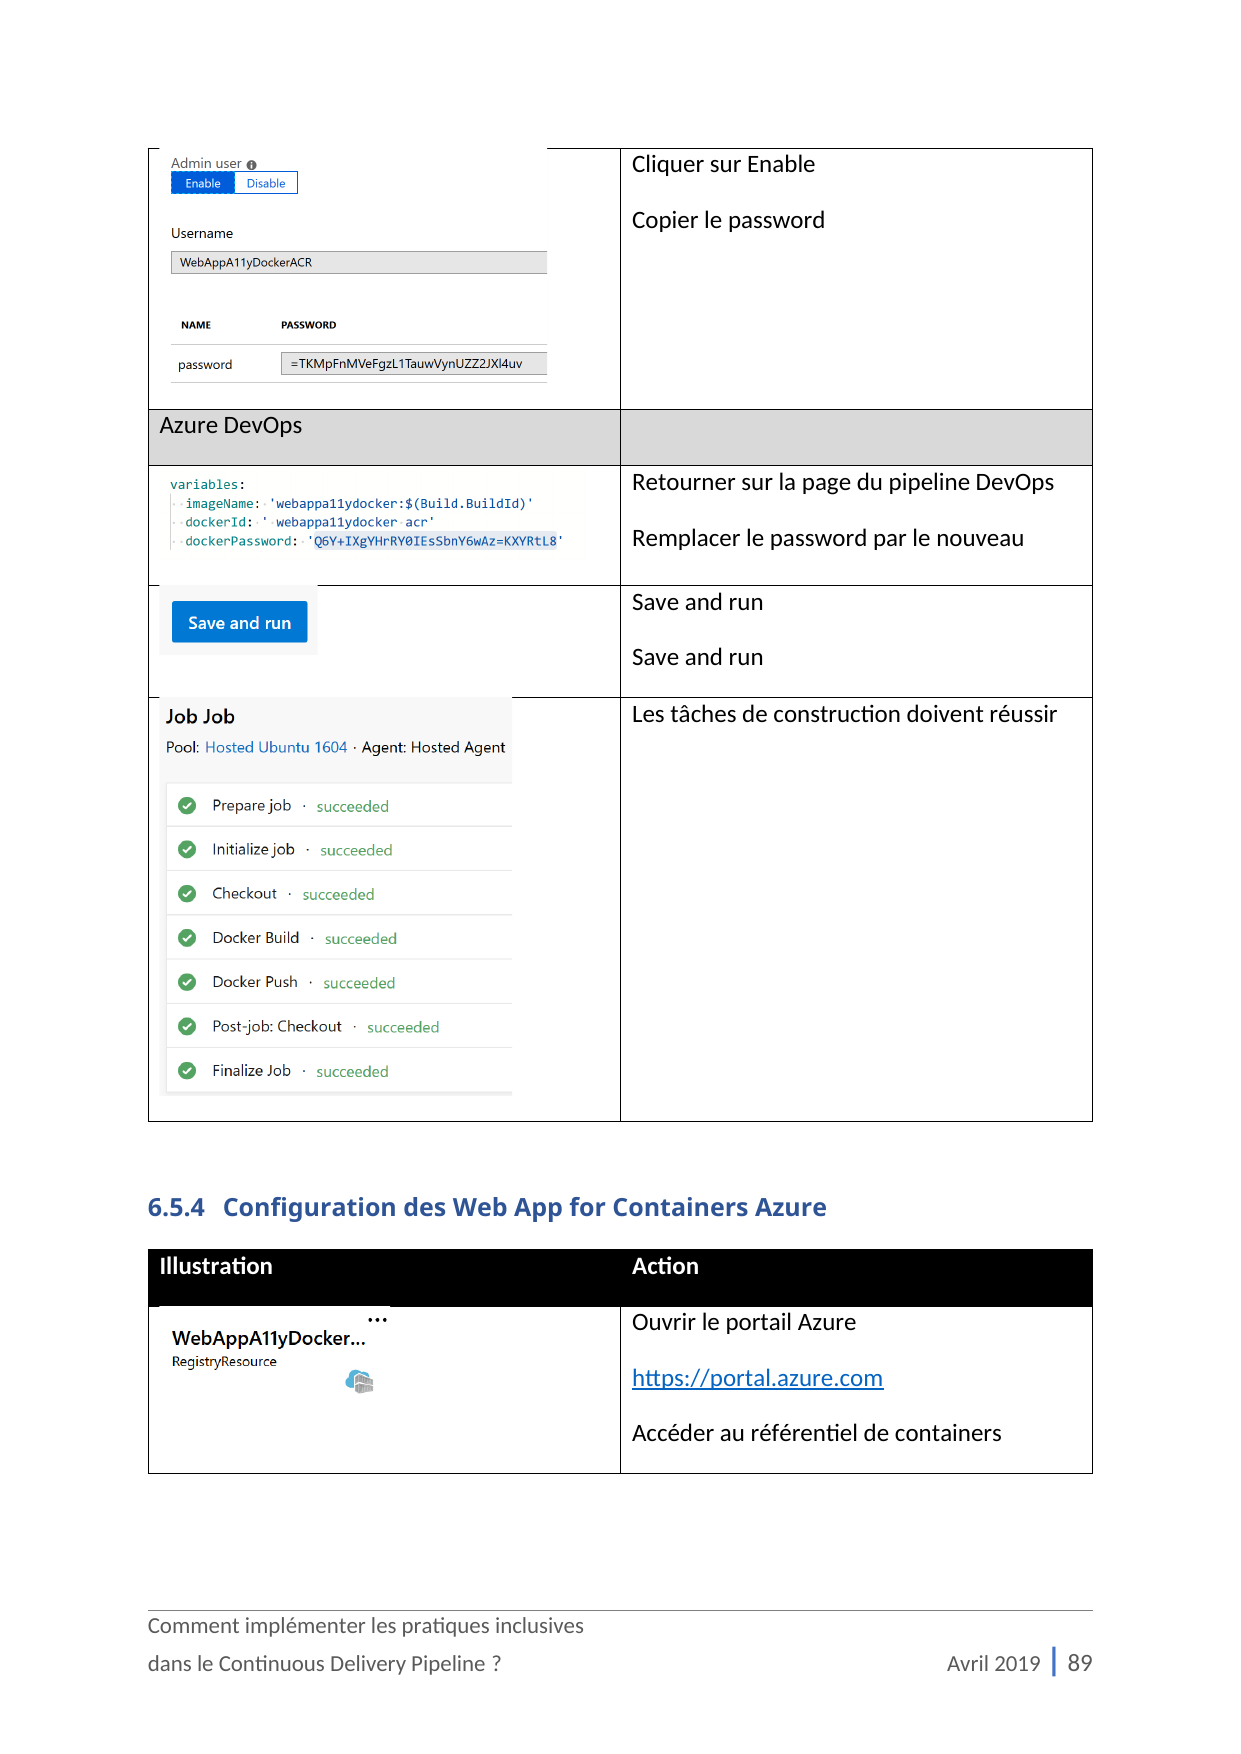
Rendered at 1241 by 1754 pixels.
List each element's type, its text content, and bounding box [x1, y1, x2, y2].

table_cell [149, 586, 620, 697]
table_cell Retourner sur la page du pipeline DevOps Remplacer le password par le nouveau [621, 466, 1092, 584]
table_header Action [621, 1250, 1092, 1306]
table_cell Les tâches de construction doivent réussir [621, 698, 1092, 1121]
table_cell [149, 698, 620, 1121]
table_cell [149, 1307, 620, 1473]
table_cell [149, 149, 620, 408]
table_cell Save and run Save and run [621, 586, 1092, 697]
picture [159, 1306, 390, 1414]
table_cell Ouvrir le portail Azure https://portal.azure.com Accéder au référentiel de containers [621, 1307, 1092, 1473]
picture [159, 585, 318, 655]
table_header Illustration [149, 1250, 620, 1306]
table_cell [621, 410, 1092, 465]
picture [159, 697, 513, 1096]
table_cell Cliquer sur Enable Copier le password [621, 149, 1092, 408]
picture [159, 148, 548, 384]
picture [159, 466, 585, 560]
table_cell Azure DevOps [149, 410, 620, 465]
table_cell [149, 466, 620, 584]
subtitle Configuration des Web App for Containers Azure [148, 1190, 1093, 1224]
